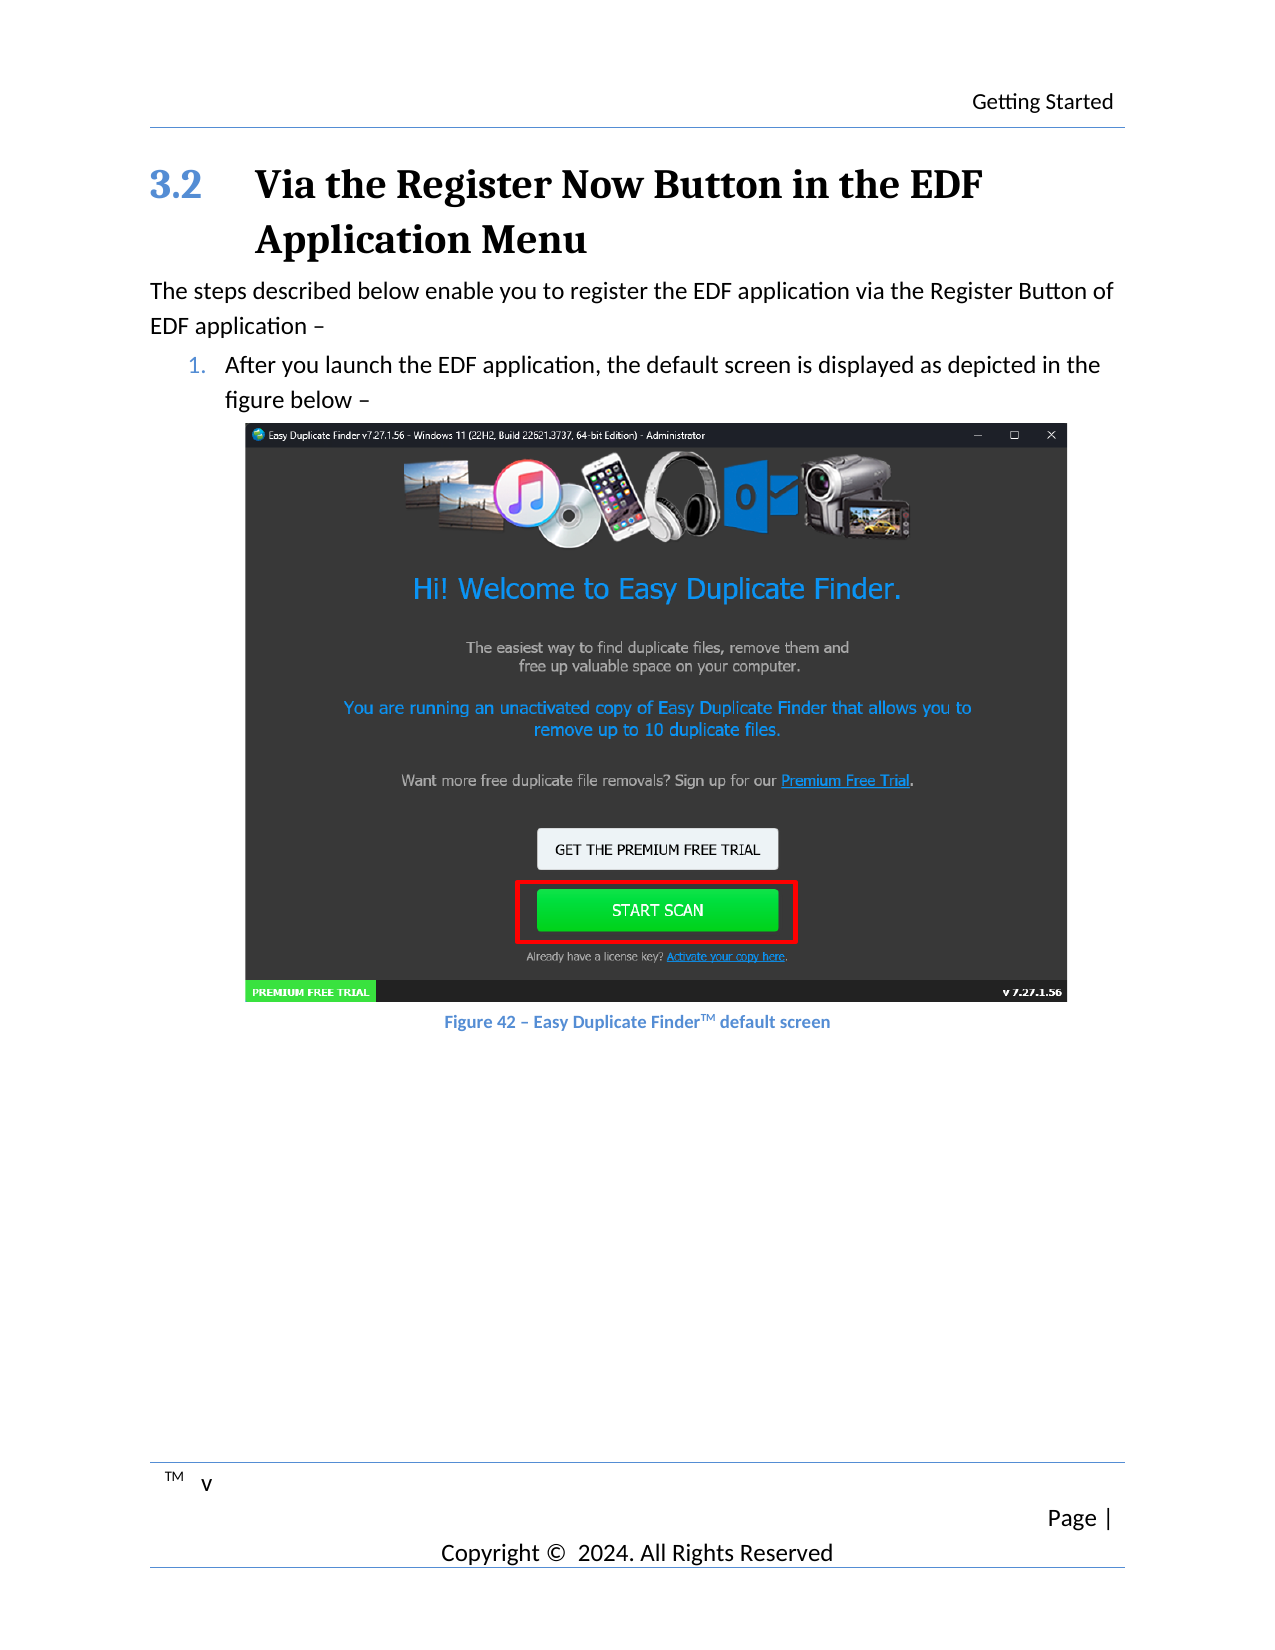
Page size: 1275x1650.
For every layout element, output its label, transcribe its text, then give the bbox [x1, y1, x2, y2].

text The steps described below enable you to register the EDF application via the Register Button of EDF application – [150, 276, 1125, 341]
picture [245, 423, 1068, 1002]
subtitle Via the Register Now Button in the EDF Application Menu [150, 161, 1125, 264]
list After you launch the EDF application, the default screen is displayed as depicted in the figure below – [187, 350, 1125, 415]
text Figure 42 – Easy Duplicate FinderTM default screen [150, 1011, 1125, 1033]
